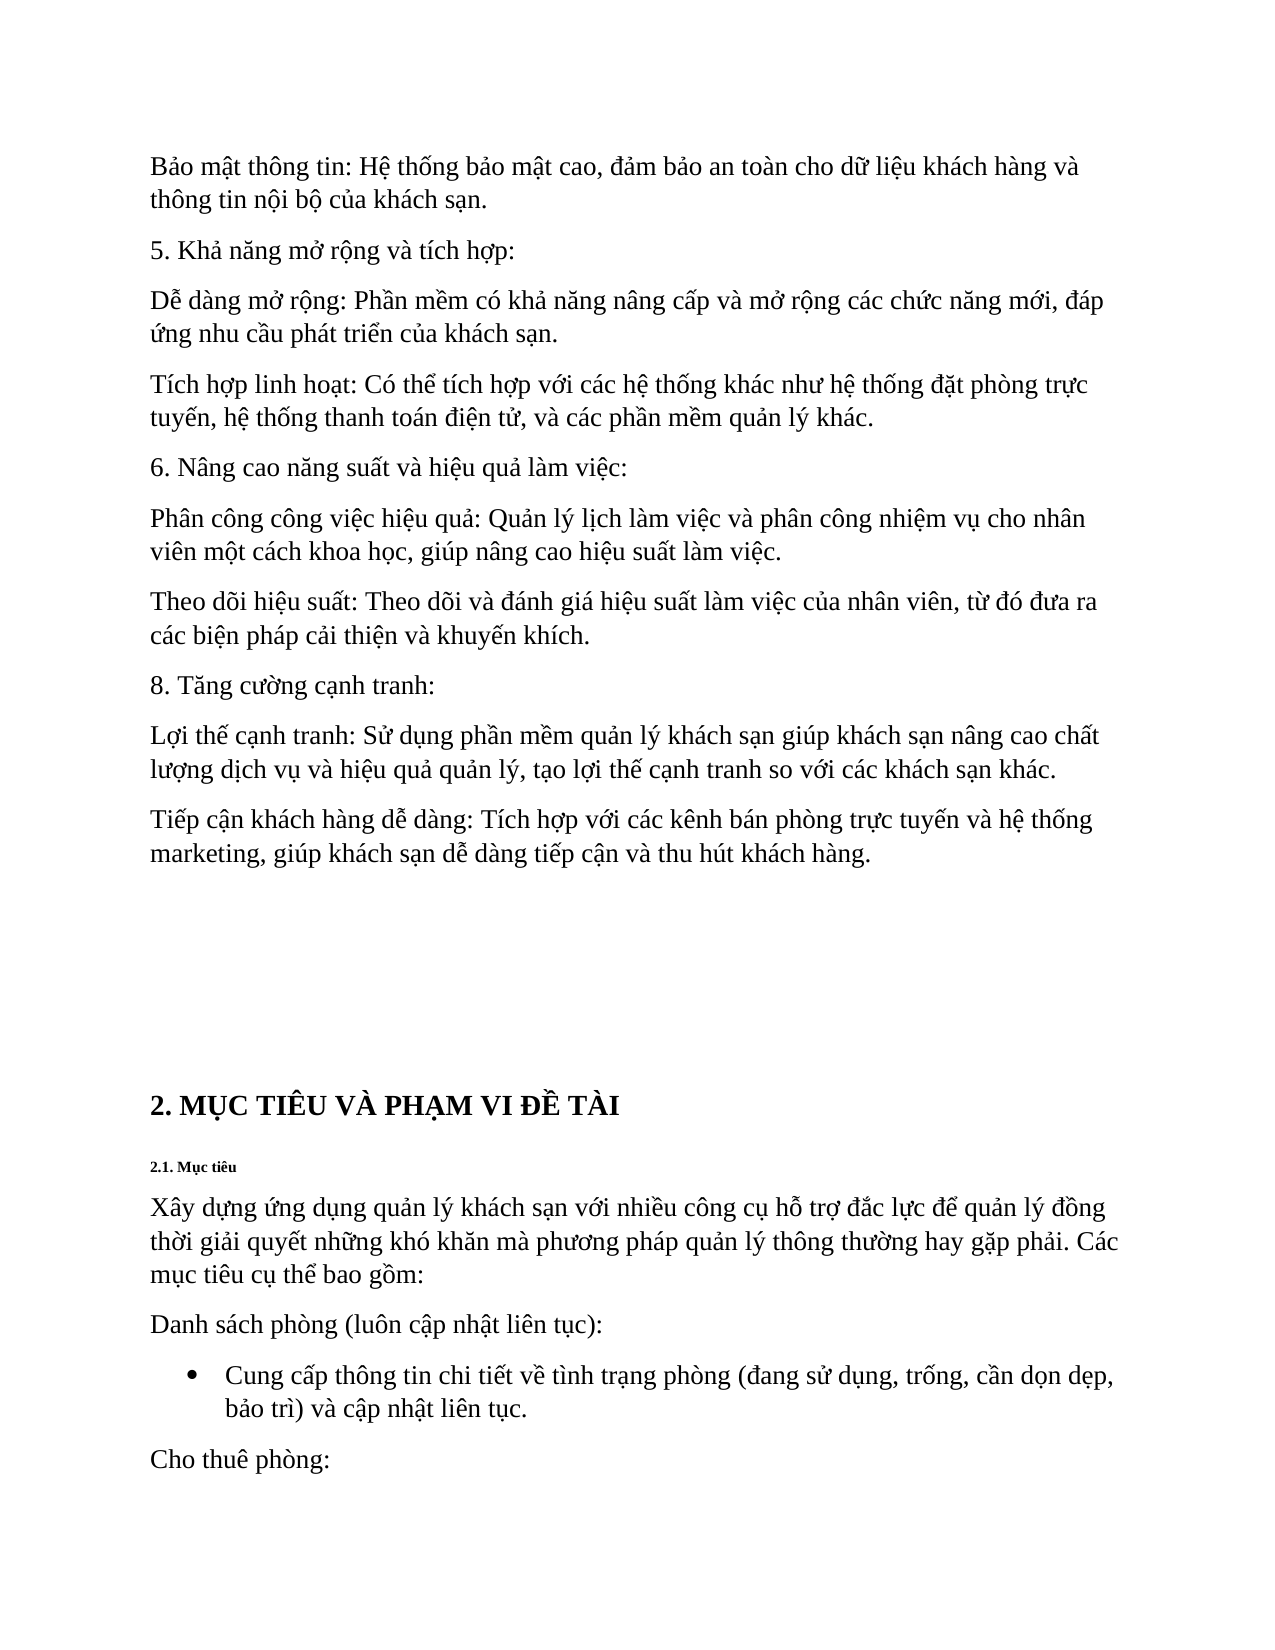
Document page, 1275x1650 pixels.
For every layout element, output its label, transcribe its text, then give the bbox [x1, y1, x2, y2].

text 8. Tăng cường cạnh tranh: [150, 669, 1125, 700]
text Dễ dàng mở rộng: Phần mềm có khả năng nâng cấp và mở rộng các chức năng mới, đáp ứng nhu cầu phát triển của khách sạn. [150, 284, 1125, 349]
subtitle 2. MỤC TIÊU VÀ PHẠM VI ĐỀ TÀI [150, 1088, 1125, 1121]
text Bảo mật thông tin: Hệ thống bảo mật cao, đảm bảo an toàn cho dữ liệu khách hàng và thông tin nội bộ của khách sạn. [150, 150, 1125, 215]
text Cho thuê phòng: [150, 1443, 1125, 1474]
text Phân công công việc hiệu quả: Quản lý lịch làm việc và phân công nhiệm vụ cho nhân viên một cách khoa học, giúp nâng cao hiệu suất làm việc. [150, 502, 1125, 566]
text 6. Nâng cao năng suất và hiệu quả làm việc: [150, 451, 1125, 483]
text Danh sách phòng (luôn cập nhật liên tục): [150, 1309, 1125, 1340]
text Lợi thế cạnh tranh: Sử dụng phần mềm quản lý khách sạn giúp khách sạn nâng cao chất lượng dịch vụ và hiệu quả quản lý, tạo lợi thế cạnh tranh so với các khách sạn khác. [150, 719, 1125, 784]
text 5. Khả năng mở rộng và tích hợp: [150, 234, 1125, 265]
list Cung cấp thông tin chi tiết về tình trạng phòng (đang sử dụng, trống, cần dọn dẹp, bảo trì) và cập nhật liên tục. [187, 1359, 1125, 1424]
text Theo dõi hiệu suất: Theo dõi và đánh giá hiệu suất làm việc của nhân viên, từ đó đưa ra các biện pháp cải thiện và khuyến khích. [150, 585, 1125, 650]
subtitle 2.1. Mục tiêu [150, 1145, 1125, 1176]
text Tiếp cận khách hàng dễ dàng: Tích hợp với các kênh bán phòng trực tuyến và hệ thống marketing, giúp khách sạn dễ dàng tiếp cận và thu hút khách hàng. [150, 803, 1125, 868]
text Xây dựng ứng dụng quản lý khách sạn với nhiều công cụ hỗ trợ đắc lực để quản lý đồng thời giải quyết những khó khăn mà phương pháp quản lý thông thường hay gặp phải. Các mục tiêu cụ thể bao gồm: [150, 1191, 1125, 1289]
text Tích hợp linh hoạt: Có thể tích hợp với các hệ thống khác như hệ thống đặt phòng trực tuyến, hệ thống thanh toán điện tử, và các phần mềm quản lý khác. [150, 368, 1125, 432]
